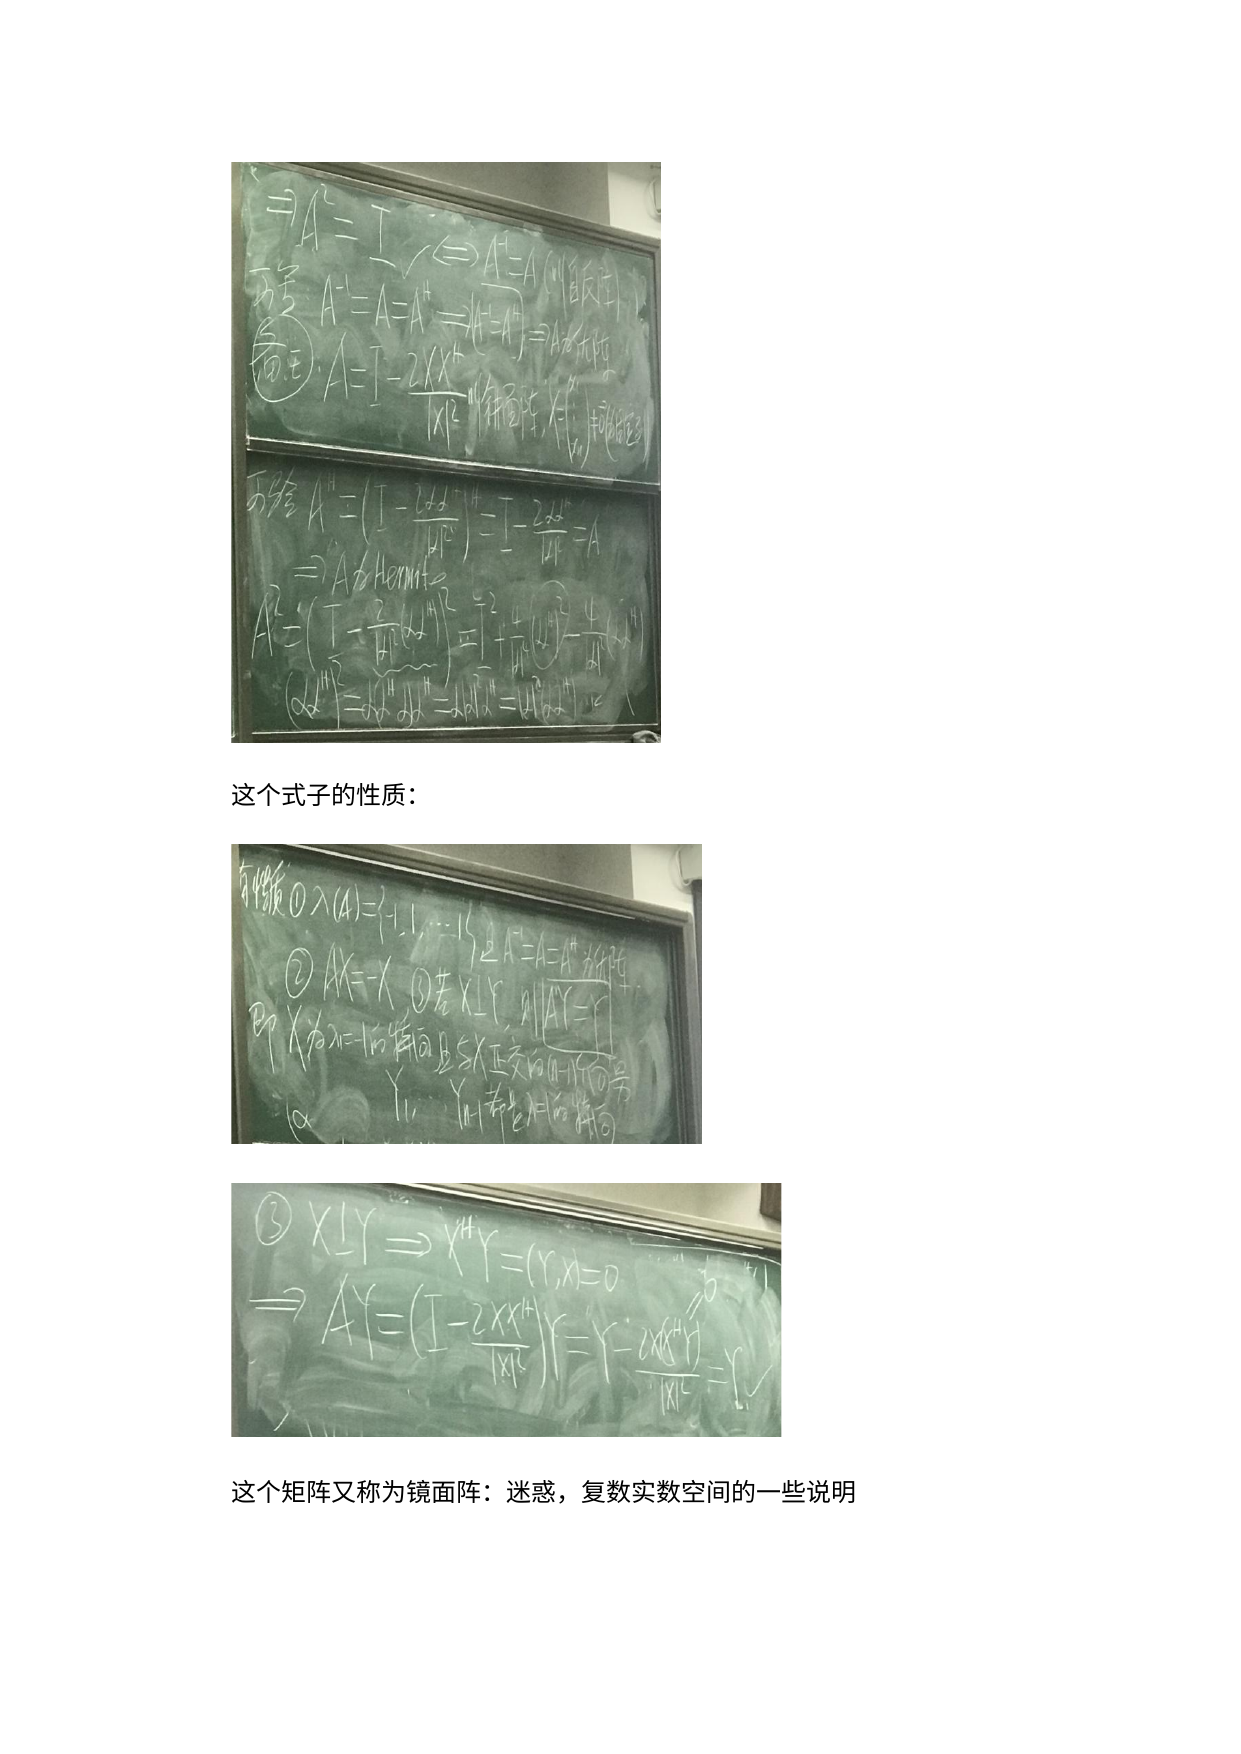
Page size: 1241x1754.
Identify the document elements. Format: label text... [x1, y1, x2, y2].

text 这个矩阵又称为镜面阵：迷惑，复数实数空间的一些说明 [187, 1458, 1053, 1523]
picture [231, 1183, 782, 1437]
picture [231, 162, 661, 743]
picture [231, 844, 702, 1144]
text 这个式子的性质： [187, 761, 1053, 826]
